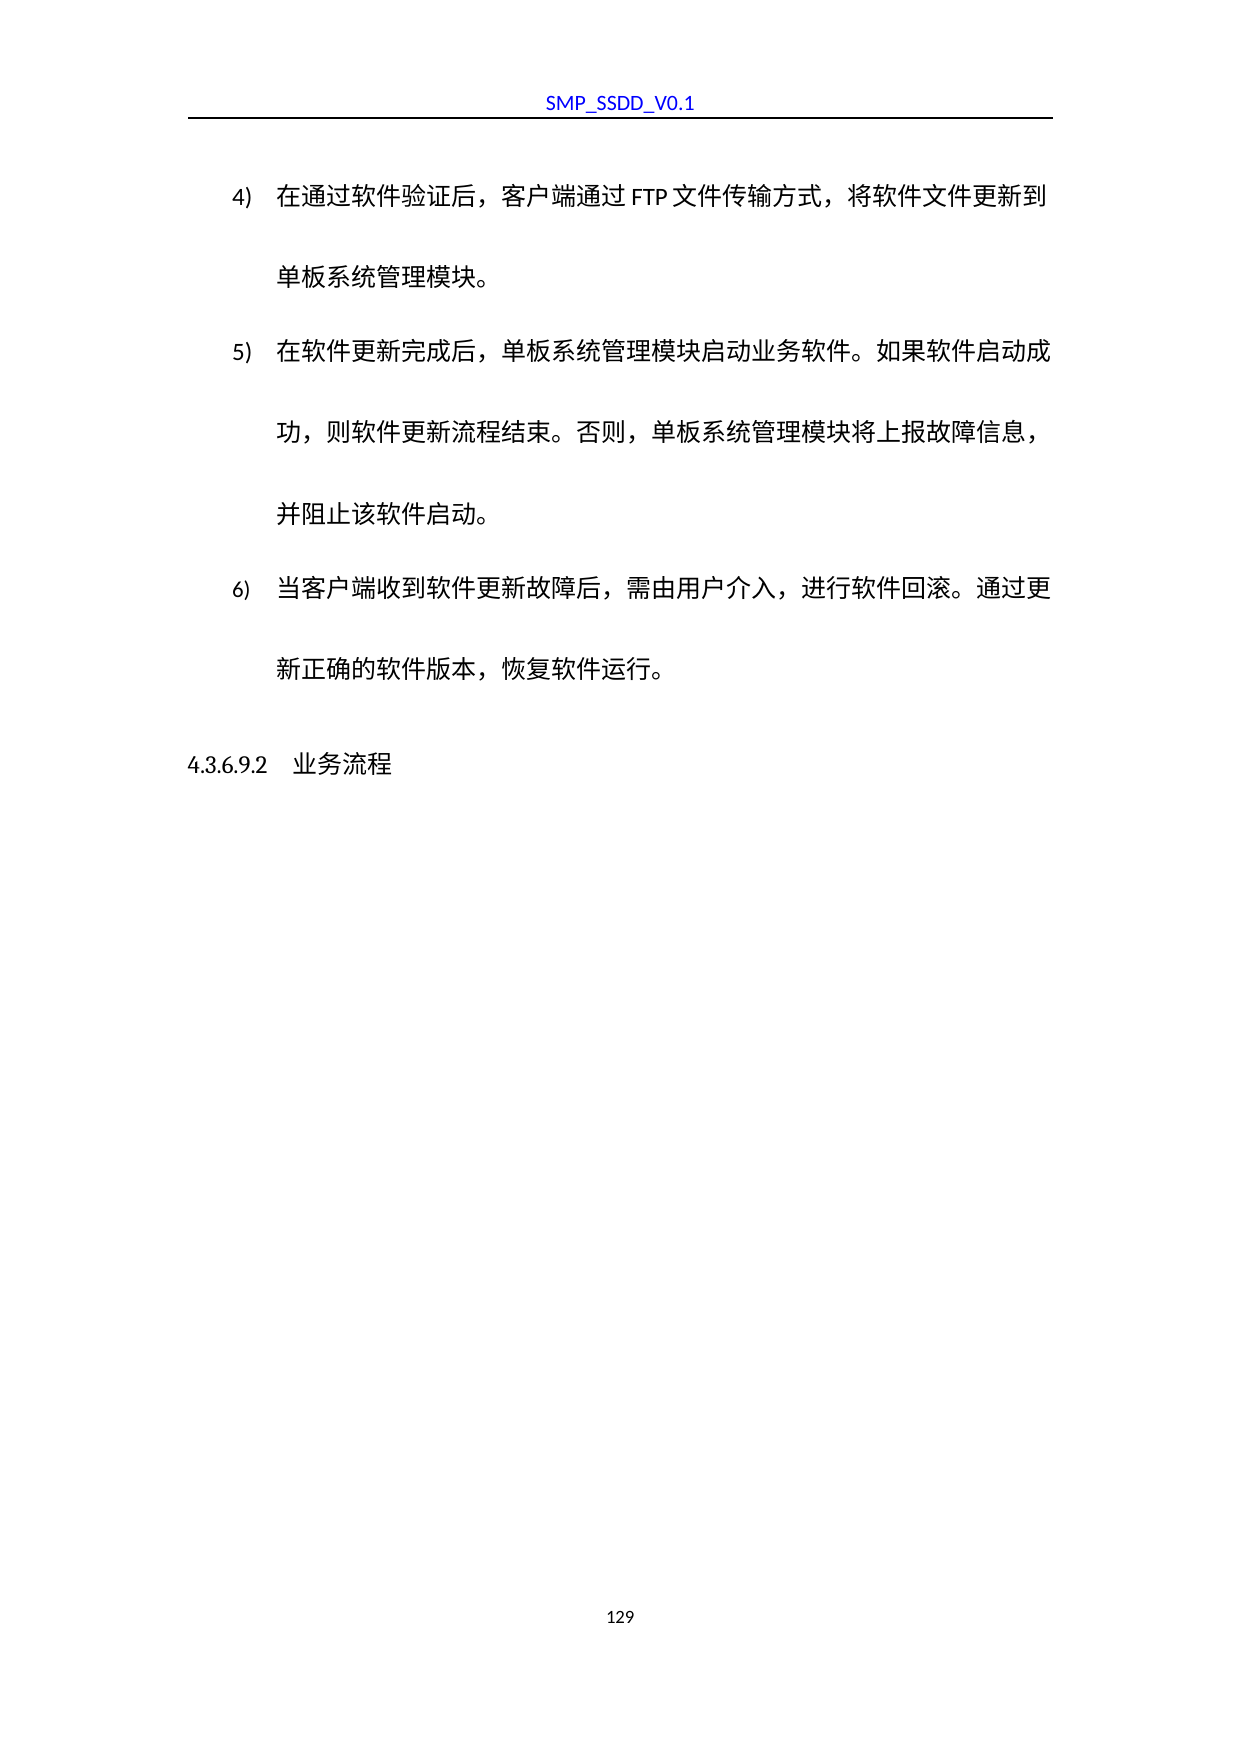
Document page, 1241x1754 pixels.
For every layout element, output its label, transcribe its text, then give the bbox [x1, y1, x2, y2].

list 当客户端收到软件更新故障后，需由用户介入，进行软件回滚。通过更新正确的软件版本，恢复软件运行。 [232, 554, 1053, 700]
subtitle 业务流程 [187, 730, 1053, 795]
list 在通过软件验证后，客户端通过FTP文件传输方式，将软件文件更新到单板系统管理模块。 [232, 162, 1053, 308]
list 在软件更新完成后，单板系统管理模块启动业务软件。如果软件启动成功，则软件更新流程结束。否则，单板系统管理模块将上报故障信息，并阻止该软件启动。 [232, 317, 1053, 545]
